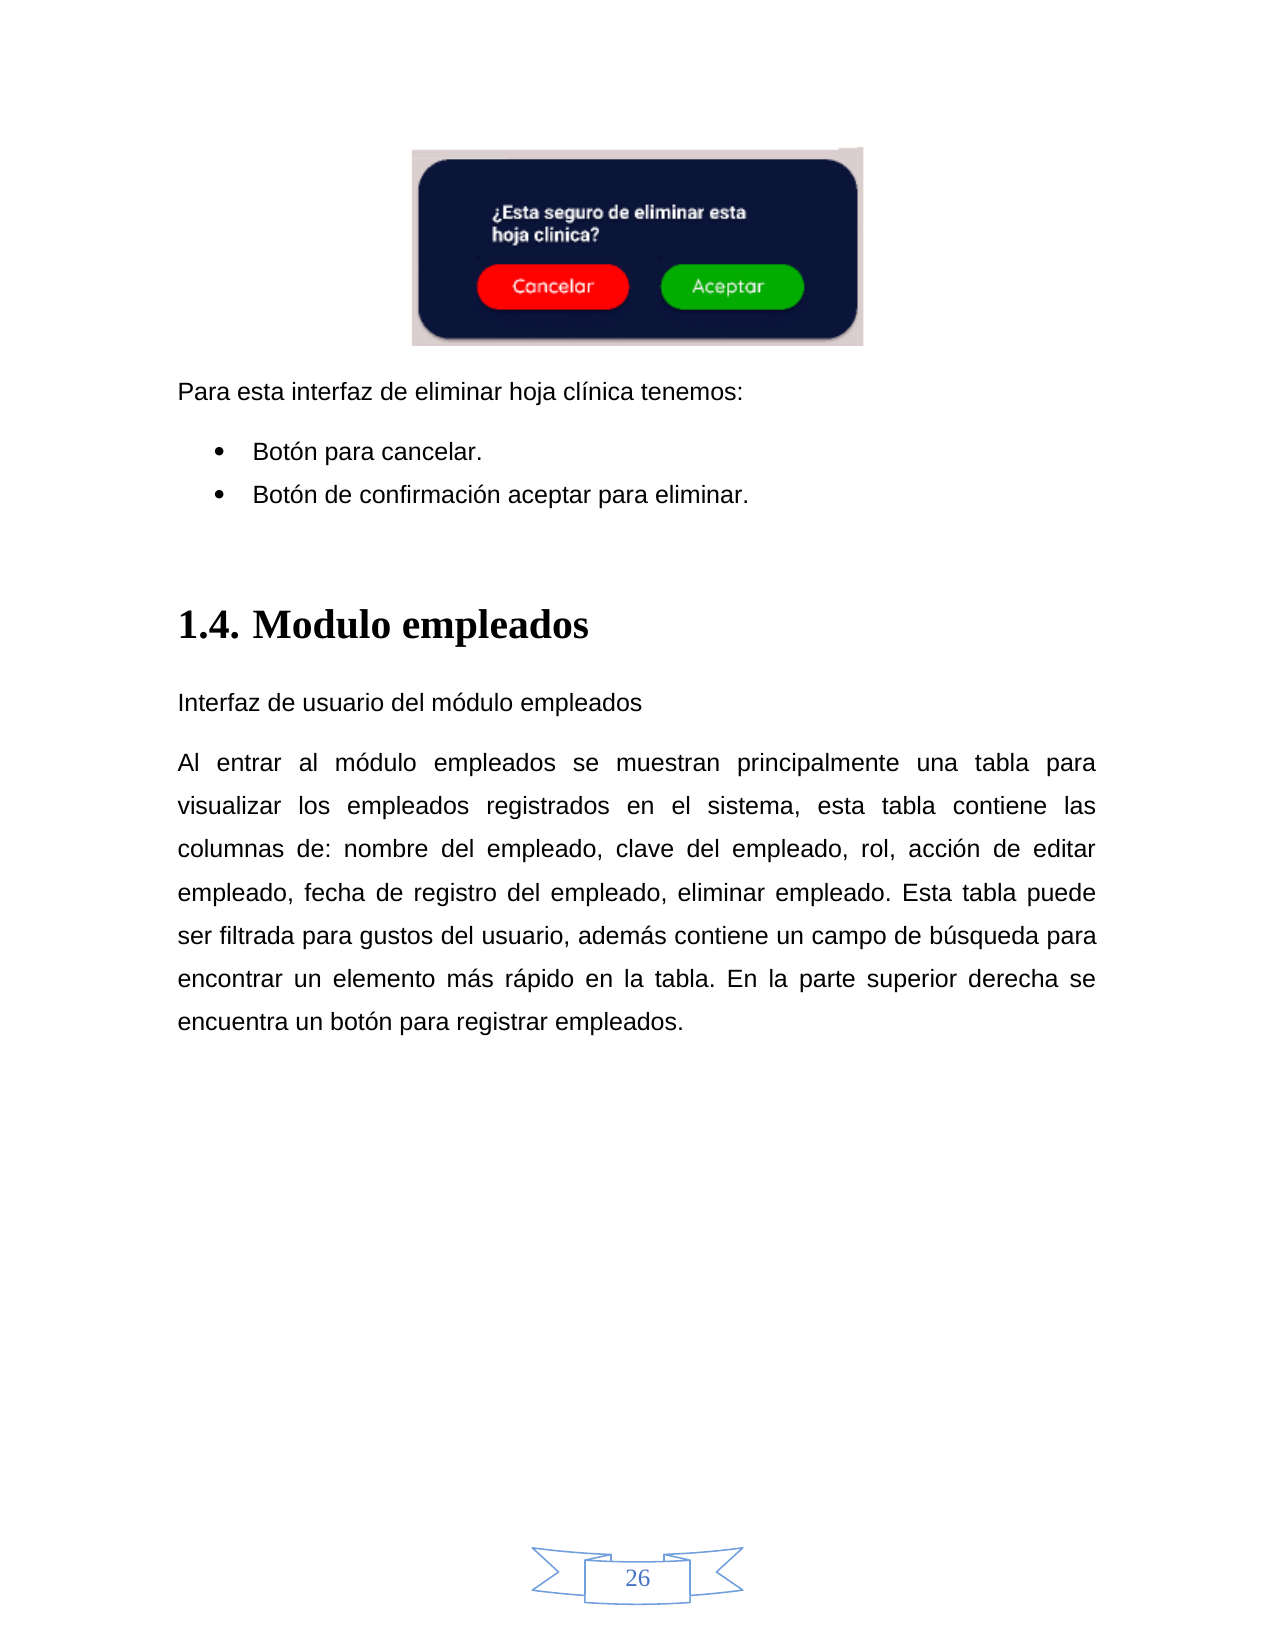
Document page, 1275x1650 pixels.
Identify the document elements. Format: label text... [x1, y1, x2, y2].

list Botón para cancelar. [215, 437, 1098, 466]
subtitle Modulo empleados [177, 600, 1098, 648]
text Interfaz de usuario del módulo empleados [177, 688, 1098, 717]
text Para esta interfaz de eliminar hoja clínica tenemos: [177, 377, 1098, 406]
picture [411, 147, 864, 346]
text Al entrar al módulo empleados se muestran principalmente una tabla para visualizar los empleados registrados en el sistema, esta tabla contiene las columnas de: nombre del empleado, clave del empleado, rol, acción de editar empleado, fecha de registro del empleado, eliminar empleado. Esta tabla puede ser filtrada para gustos del usuario, además contiene un campo de búsqueda para encontrar un elemento más rápido en la tabla. En la parte superior derecha se encuentra un botón para registrar empleados. [177, 748, 1098, 1036]
list Botón de confirmación aceptar para eliminar. [215, 480, 1098, 509]
